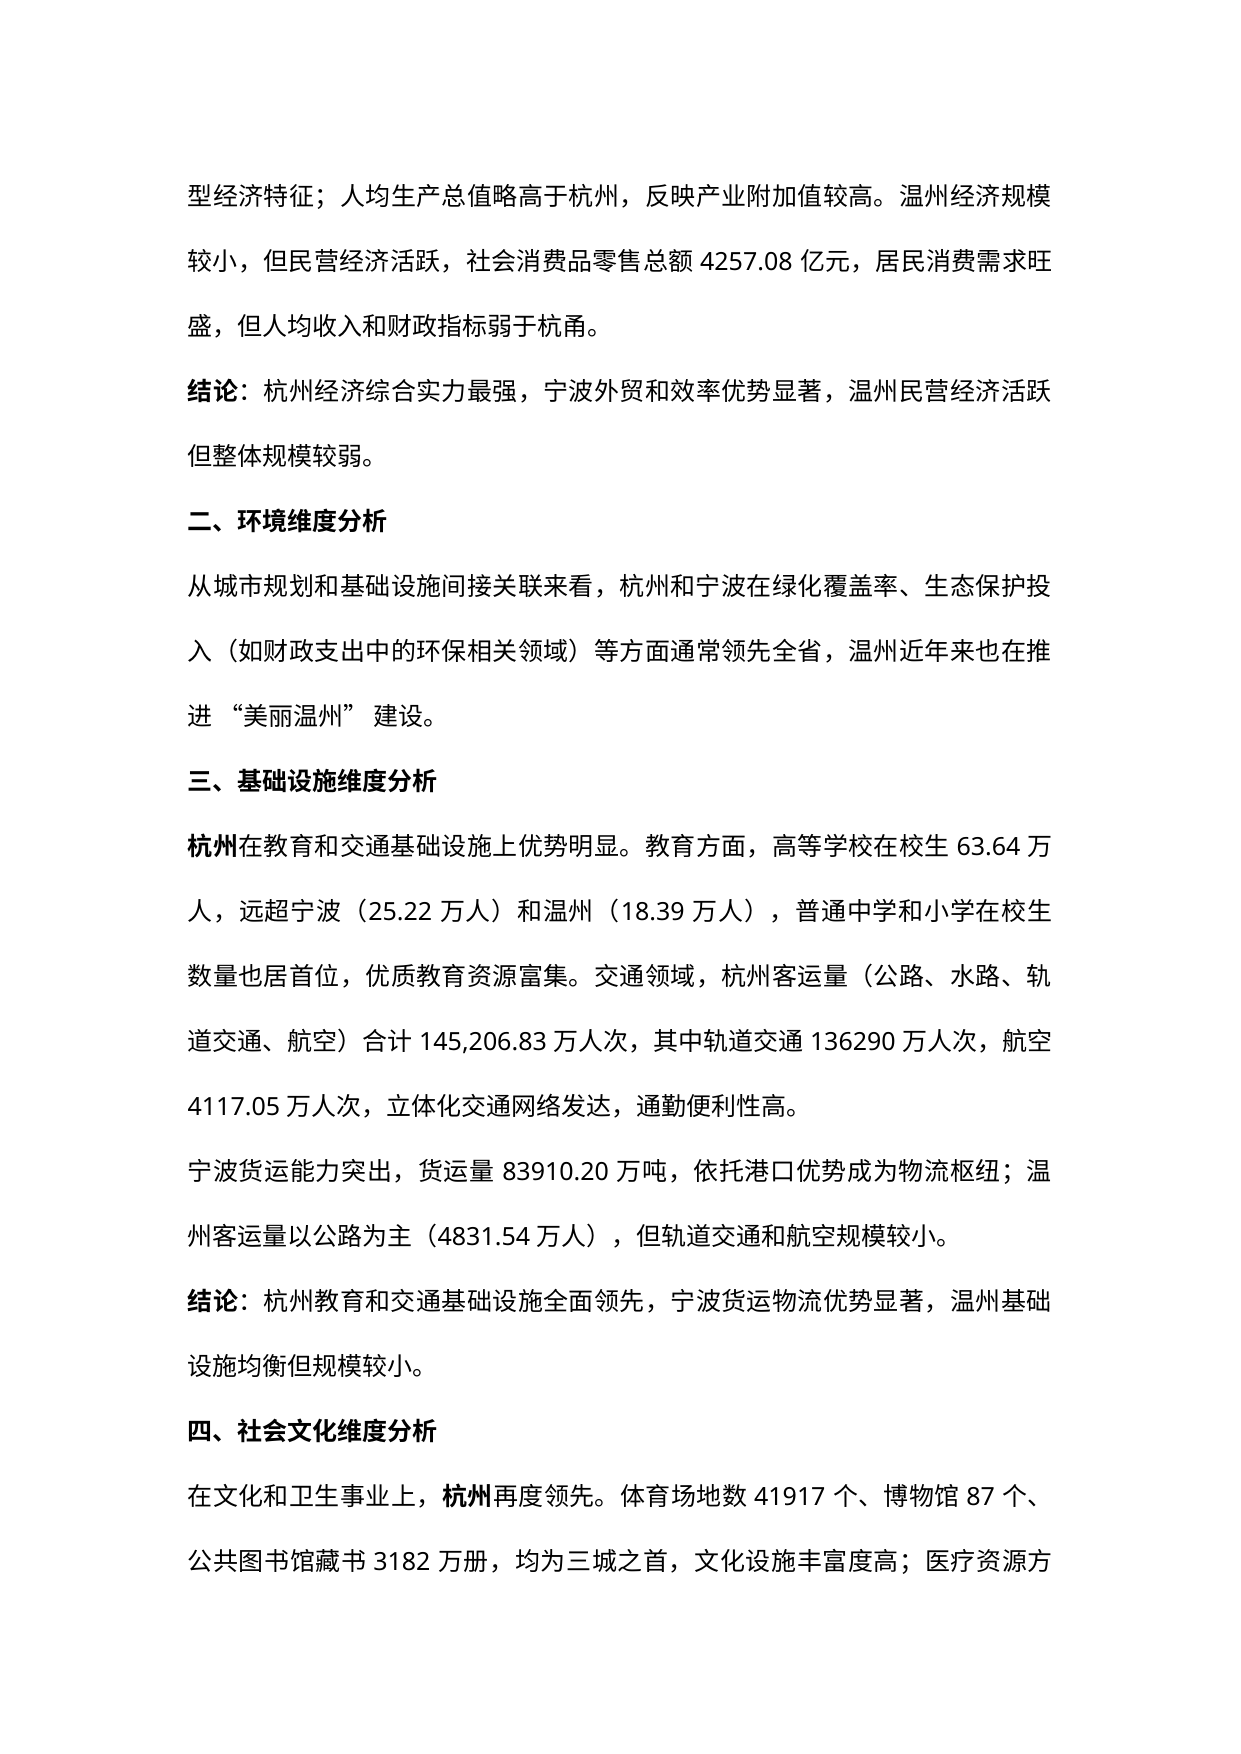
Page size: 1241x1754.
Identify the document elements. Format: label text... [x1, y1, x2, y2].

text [187, 1462, 1053, 1592]
text 四、社会文化维度分析 [187, 1397, 1053, 1462]
text 二、环境维度分析 [187, 487, 1053, 552]
text 三、基础设施维度分析 [187, 747, 1053, 812]
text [187, 162, 1053, 487]
text 从城市规划和基础设施间接关联来看，杭州和宁波在绿化覆盖率、生态保护投入（如财政支出中的环保相关领域）等方面通常领先全省，温州近年来也在推进 “美丽温州” 建设。 [187, 552, 1053, 747]
text 杭州在教育和交通基础设施上优势明显。教育方面，高等学校在校生 63.64 万人，远超宁波（25.22 万人）和温州（18.39 万人），普通中学和小学在校生数量也居首位，优质教育资源富集。交通领域，杭州客运量（公路、水路、轨道交通、航空）合计 145,206.83 万人次，其中轨道交通 136290 万人次，航空 4117.05 万人次，立体化交通网络发达，通勤便利性高。 宁波货运能力突出，货运量 83910.20 万吨，依托港口优势成为物流枢纽；温州客运量以公路为主（4831.54 万人），但轨道交通和航空规模较小。 结论：杭州教育和交通基础设施全面领先，宁波货运物流优势显著，温州基础设施均衡但规模较小。 [187, 812, 1053, 1397]
